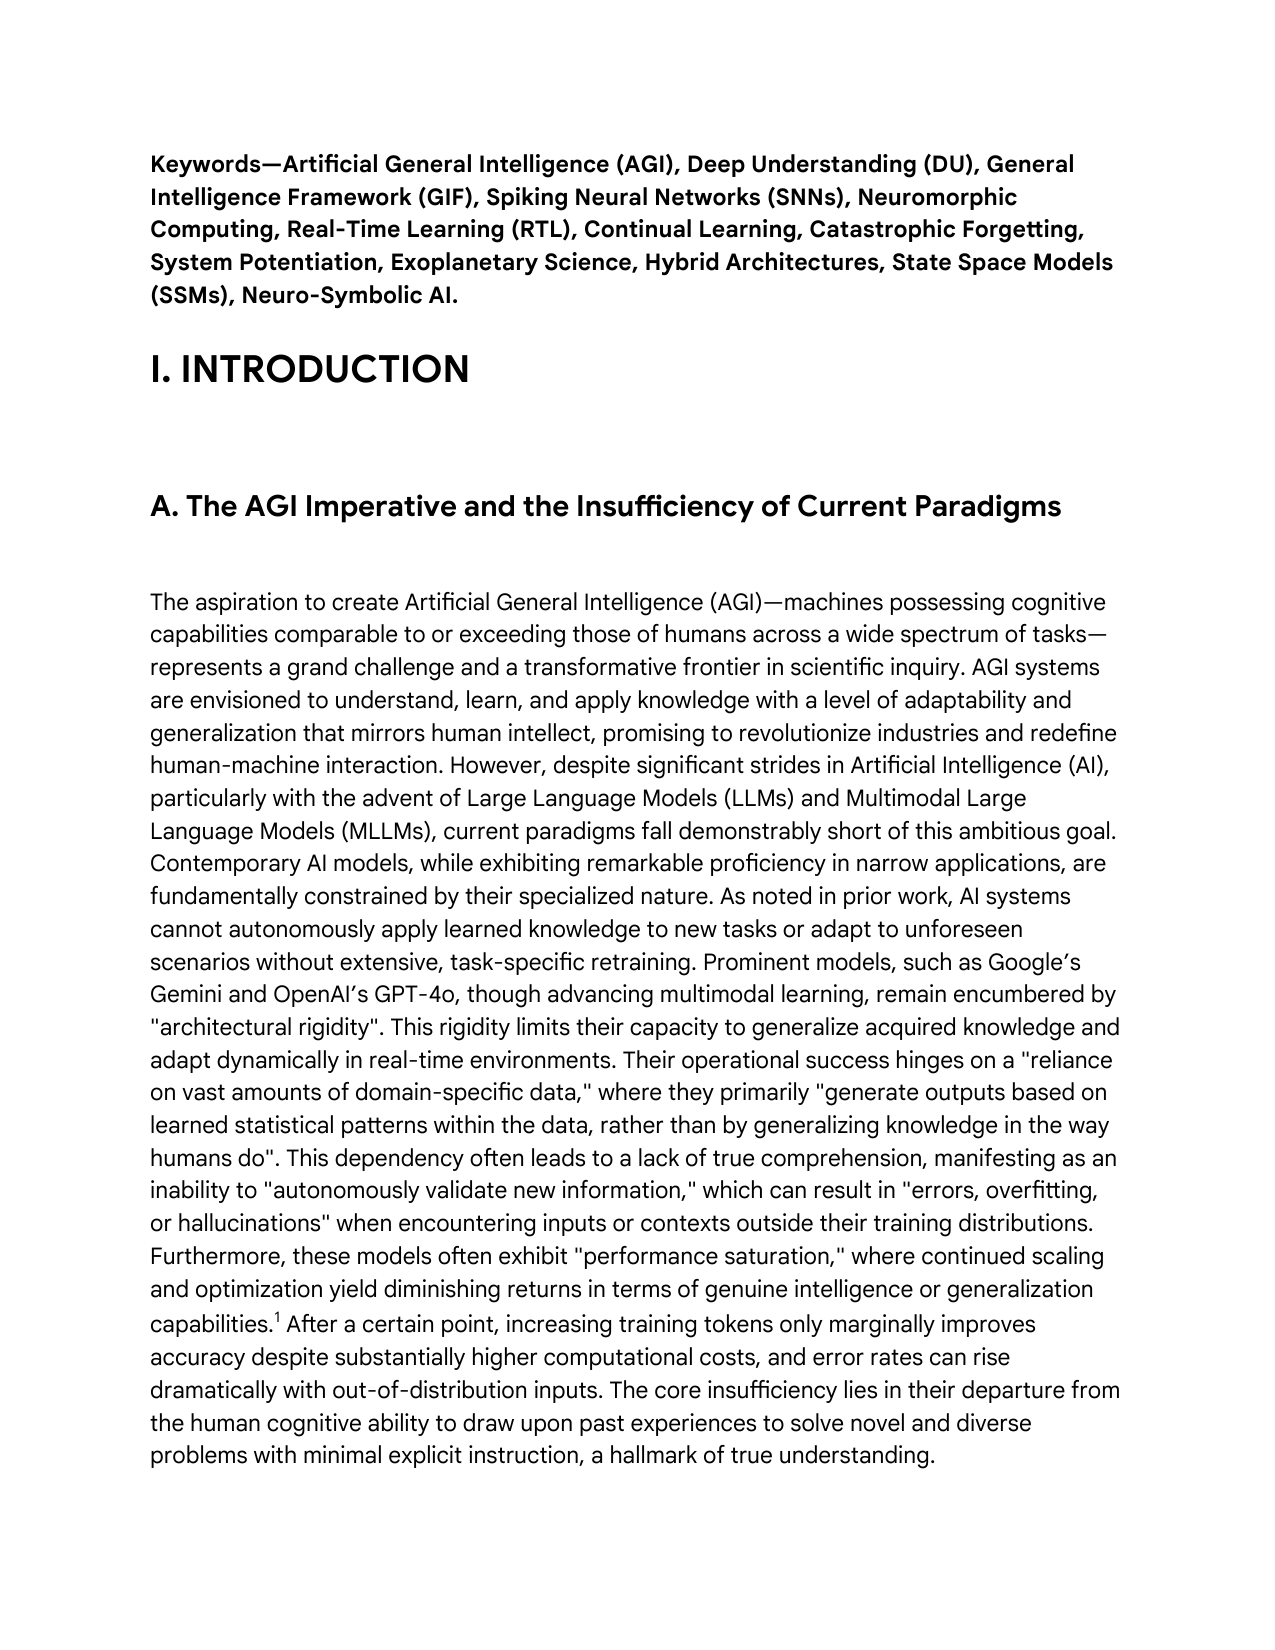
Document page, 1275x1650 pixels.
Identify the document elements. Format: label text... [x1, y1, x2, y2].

subtitle I. INTRODUCTION [150, 346, 1125, 393]
subtitle A. The AGI Imperative and the Insufficiency of Current Paradigms [150, 489, 1125, 525]
text The aspiration to create Artificial General Intelligence (AGI)—machines possessing cognitive capabilities comparable to or exceeding those of humans across a wide spectrum of tasks—represents a grand challenge and a transformative frontier in scientific inquiry. AGI systems are envisioned to understand, learn, and apply knowledge with a level of adaptability and generalization that mirrors human intellect, promising to revolutionize industries and redefine human-machine interaction. However, despite significant strides in Artificial Intelligence (AI), particularly with the advent of Large Language Models (LLMs) and Multimodal Large Language Models (MLLMs), current paradigms fall demonstrably short of this ambitious goal. [150, 588, 1125, 846]
text Keywords—Artificial General Intelligence (AGI), Deep Understanding (DU), General Intelligence Framework (GIF), Spiking Neural Networks (SNNs), Neuromorphic Computing, Real-Time Learning (RTL), Continual Learning, Catastrophic Forgetting, System Potentiation, Exoplanetary Science, Hybrid Architectures, State Space Models (SSMs), Neuro-Symbolic AI. [150, 150, 1125, 309]
text Contemporary AI models, while exhibiting remarkable proficiency in narrow applications, are fundamentally constrained by their specialized nature. As noted in prior work, AI systems cannot autonomously apply learned knowledge to new tasks or adapt to unforeseen scenarios without extensive, task-specific retraining. Prominent models, such as Google’s Gemini and OpenAI’s GPT-4o, though advancing multimodal learning, remain encumbered by "architectural rigidity". This rigidity limits their capacity to generalize acquired knowledge and adapt dynamically in real-time environments. Their operational success hinges on a "reliance on vast amounts of domain-specific data," where they primarily "generate outputs based on learned statistical patterns within the data, rather than by generalizing knowledge in the way humans do". This dependency often leads to a lack of true comprehension, manifesting as an inability to "autonomously validate new information," which can result in "errors, overfitting, or hallucinations" when encountering inputs or contexts outside their training distributions. Furthermore, these models often exhibit "performance saturation," where continued scaling and optimization yield diminishing returns in terms of genuine intelligence or generalization capabilities.1 After a certain point, increasing training tokens only marginally improves accuracy despite substantially higher computational costs, and error rates can rise dramatically with out-of-distribution inputs. The core insufficiency lies in their departure from the human cognitive ability to draw upon past experiences to solve novel and diverse problems with minimal explicit instruction, a hallmark of true understanding. [150, 850, 1125, 1470]
